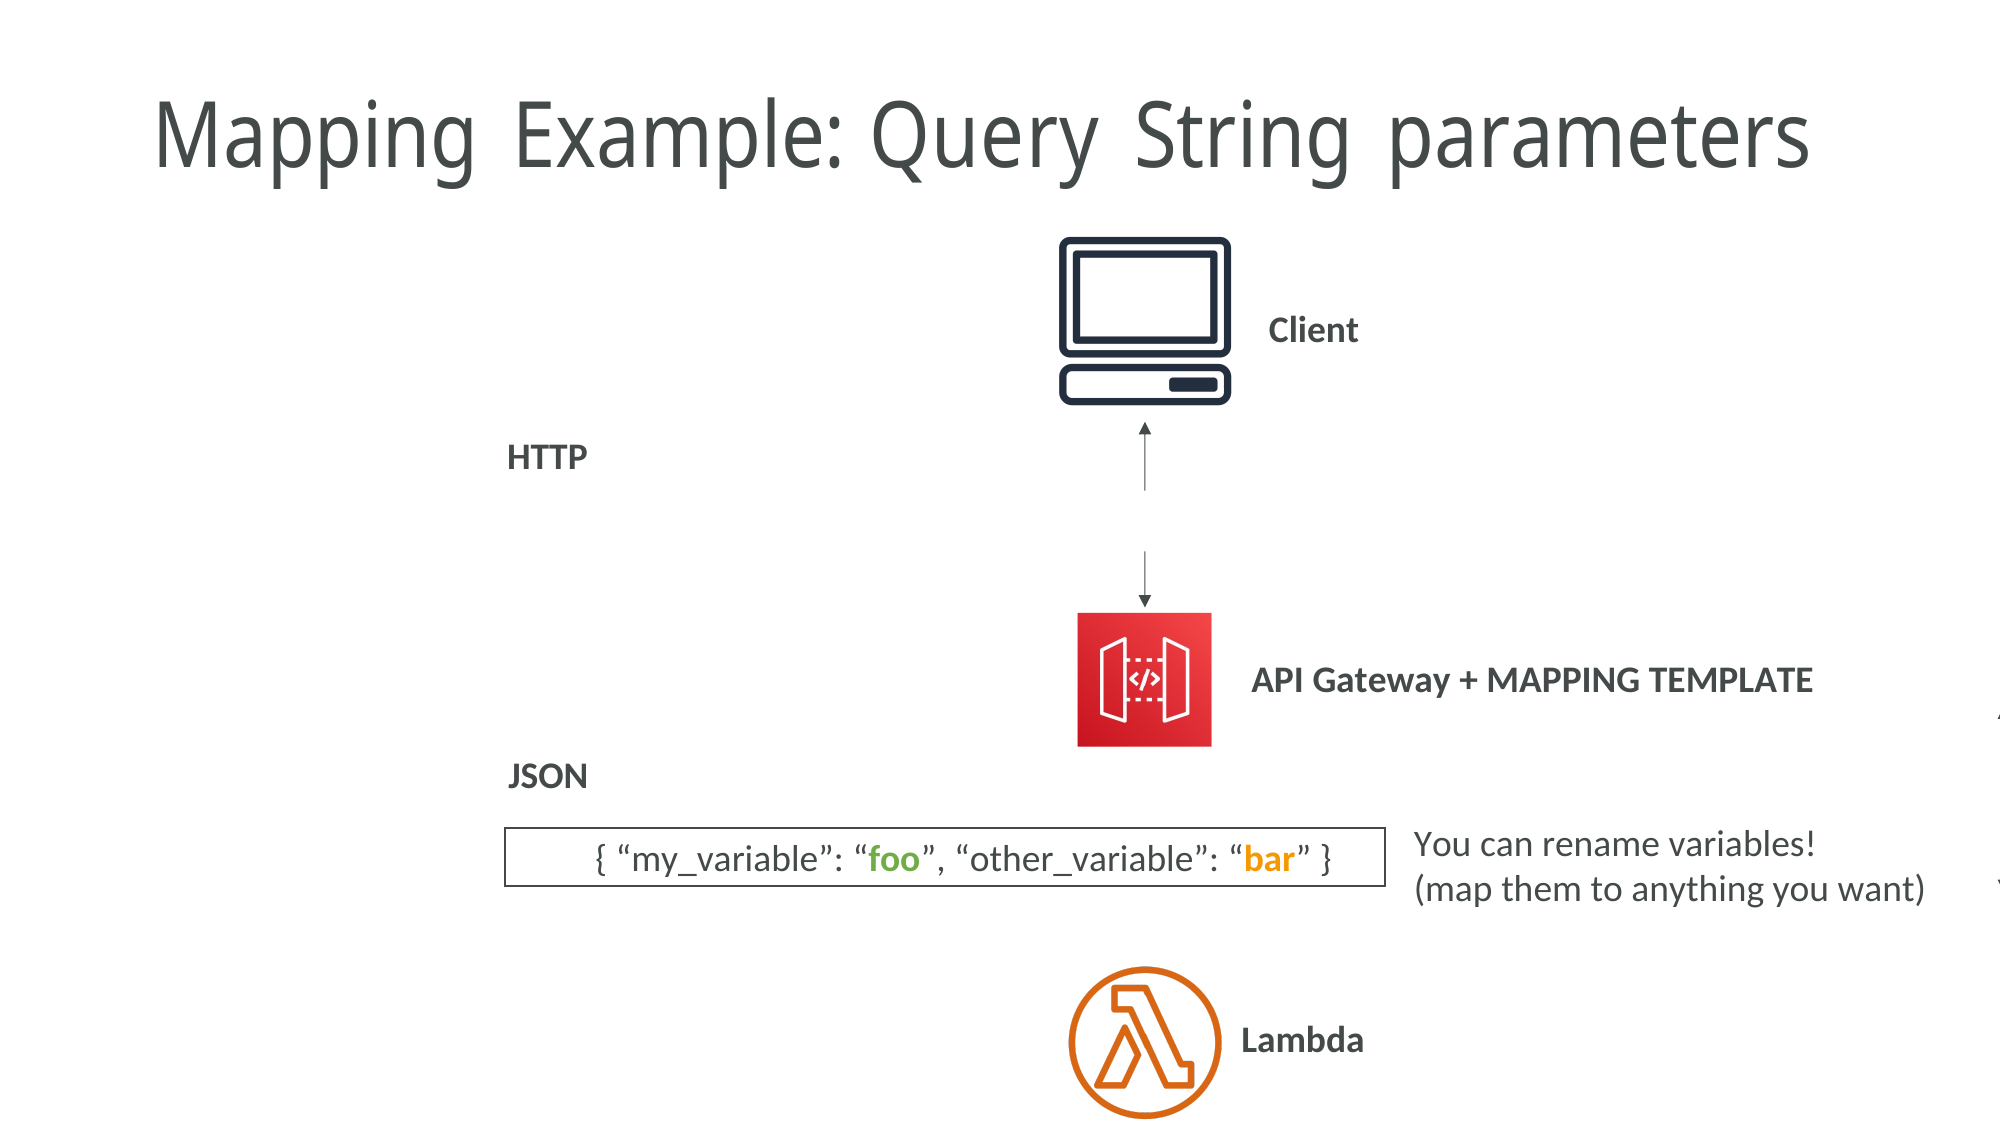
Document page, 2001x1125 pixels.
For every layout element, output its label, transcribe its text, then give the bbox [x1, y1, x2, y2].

text You can rename variables! [1413, 820, 1994, 865]
subtitle Mapping Example: Query String parameters [152, 69, 1994, 194]
text API Gateway + MAPPING TEMPLATE [1251, 656, 1994, 702]
text (map them to anything you want) [1413, 865, 1994, 910]
picture [1053, 229, 1237, 413]
text Lambda [1241, 1016, 1994, 1062]
picture [1077, 612, 1212, 747]
picture [1063, 961, 1227, 1124]
text Client [1269, 306, 1994, 352]
text HTTP [507, 433, 1994, 479]
text JSON [21, 752, 588, 798]
